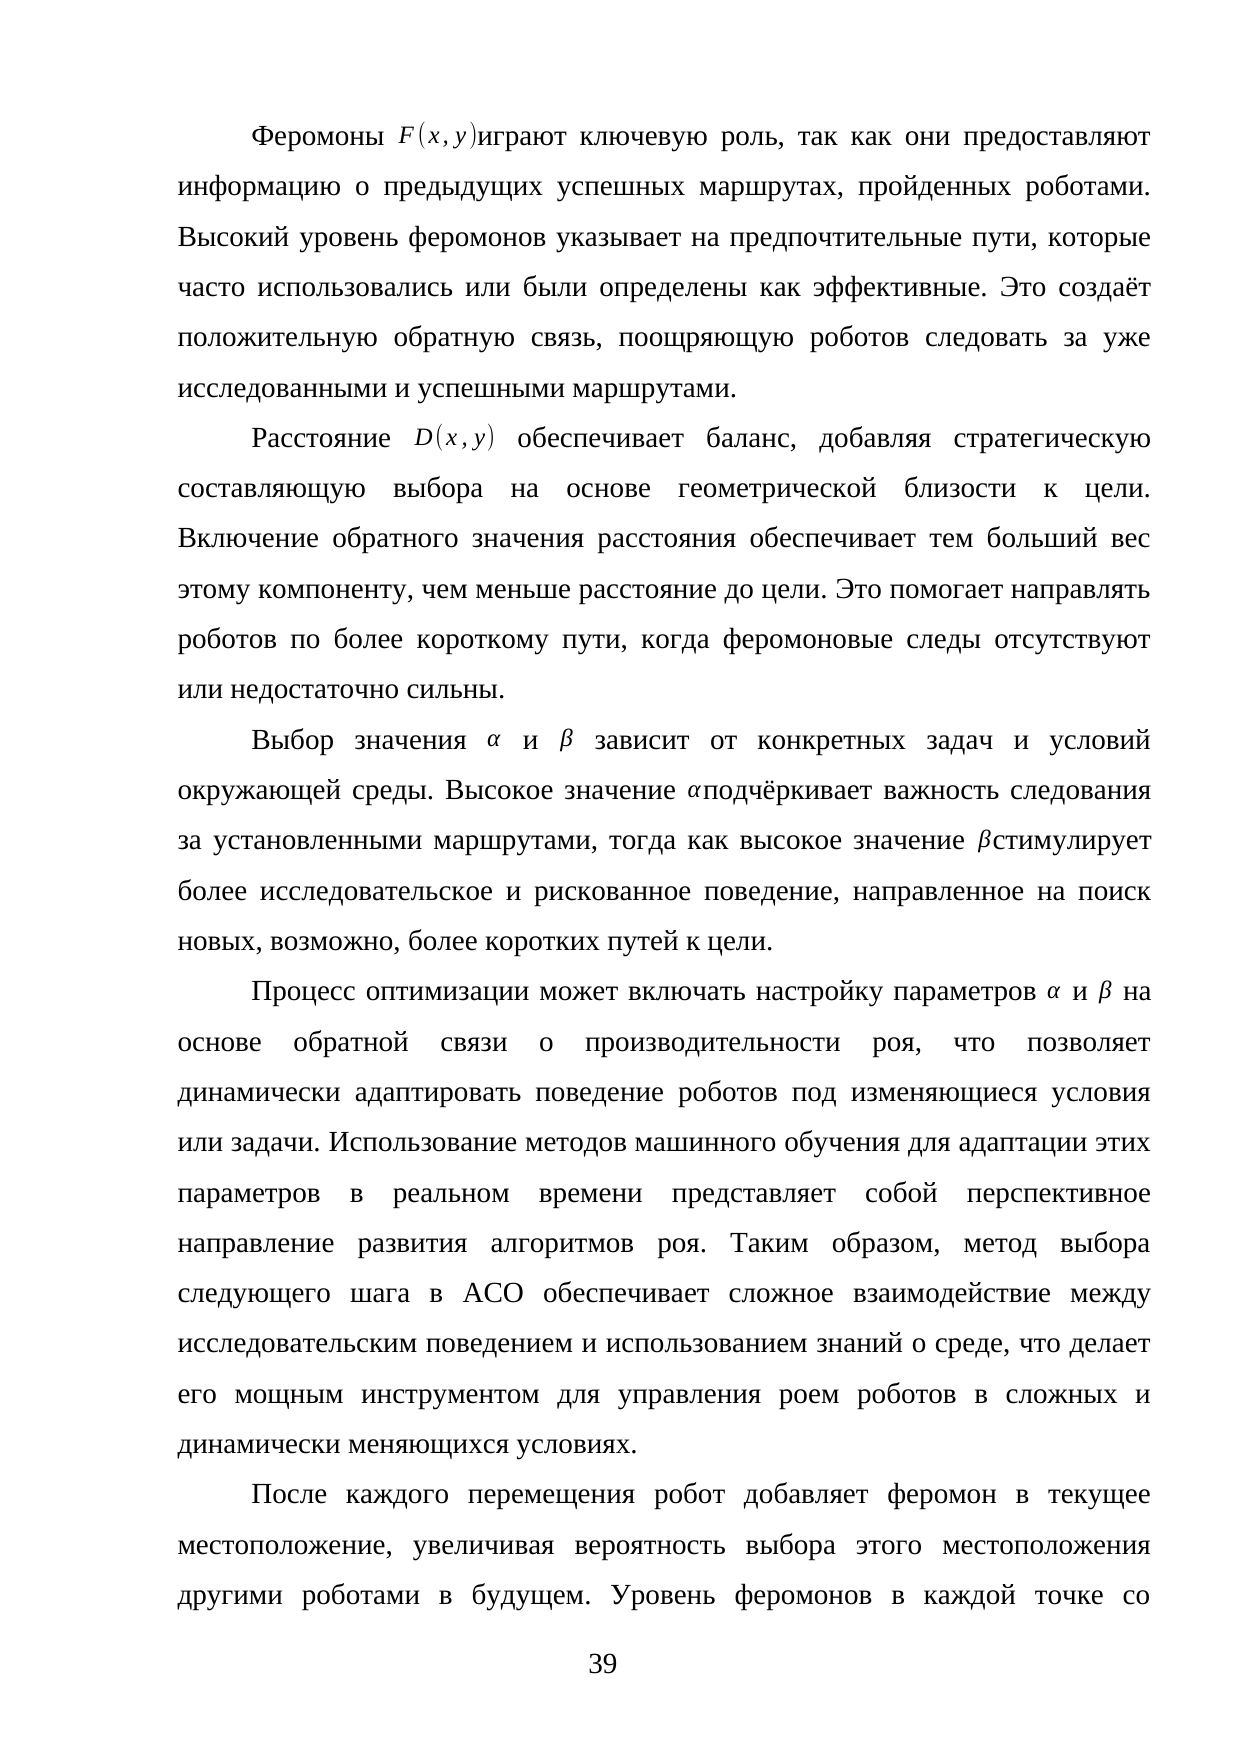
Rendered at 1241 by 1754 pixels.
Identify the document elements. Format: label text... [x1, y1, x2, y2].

list Феромоны играют ключевую роль, так как они предоставляют информацию о предыдущих успешных маршрутах, пройденных роботами. Высокий уровень феромонов указывает на предпочтительные пути, которые часто использовались или были определены как эффективные. Это создаёт положительную обратную связь, поощряющую роботов следовать за уже исследованными и успешными маршрутами. [177, 118, 1152, 403]
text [177, 1477, 1152, 1611]
text Процесс оптимизации может включать настройку параметров и на основе обратной связи о производительности роя, что позволяет динамически адаптировать поведение роботов под изменяющиеся условия или задачи. Использование методов машинного обучения для адаптации этих параметров в реальном времени представляет собой перспективное направление развития алгоритмов роя. Таким образом, метод выбора следующего шага в ACO обеспечивает сложное взаимодействие между исследовательским поведением и использованием знаний о среде, что делает его мощным инструментом для управления роем роботов в сложных и динамически меняющихся условиях. [177, 973, 1152, 1460]
list Выбор значения и зависит от конкретных задач и условий окружающей среды. Высокое значение подчёркивает важность следования за установленными маршрутами, тогда как высокое значение стимулирует более исследовательское и рискованное поведение, направленное на поиск новых, возможно, более коротких путей к цели. [177, 722, 1152, 957]
list Расстояние обеспечивает баланс, добавляя стратегическую составляющую выбора на основе геометрической близости к цели. Включение обратного значения расстояния обеспечивает тем больший вес этому компоненту, чем меньше расстояние до цели. Это помогает направлять роботов по более короткому пути, когда феромоновые следы отсутствуют или недостаточно сильны. [177, 420, 1152, 705]
